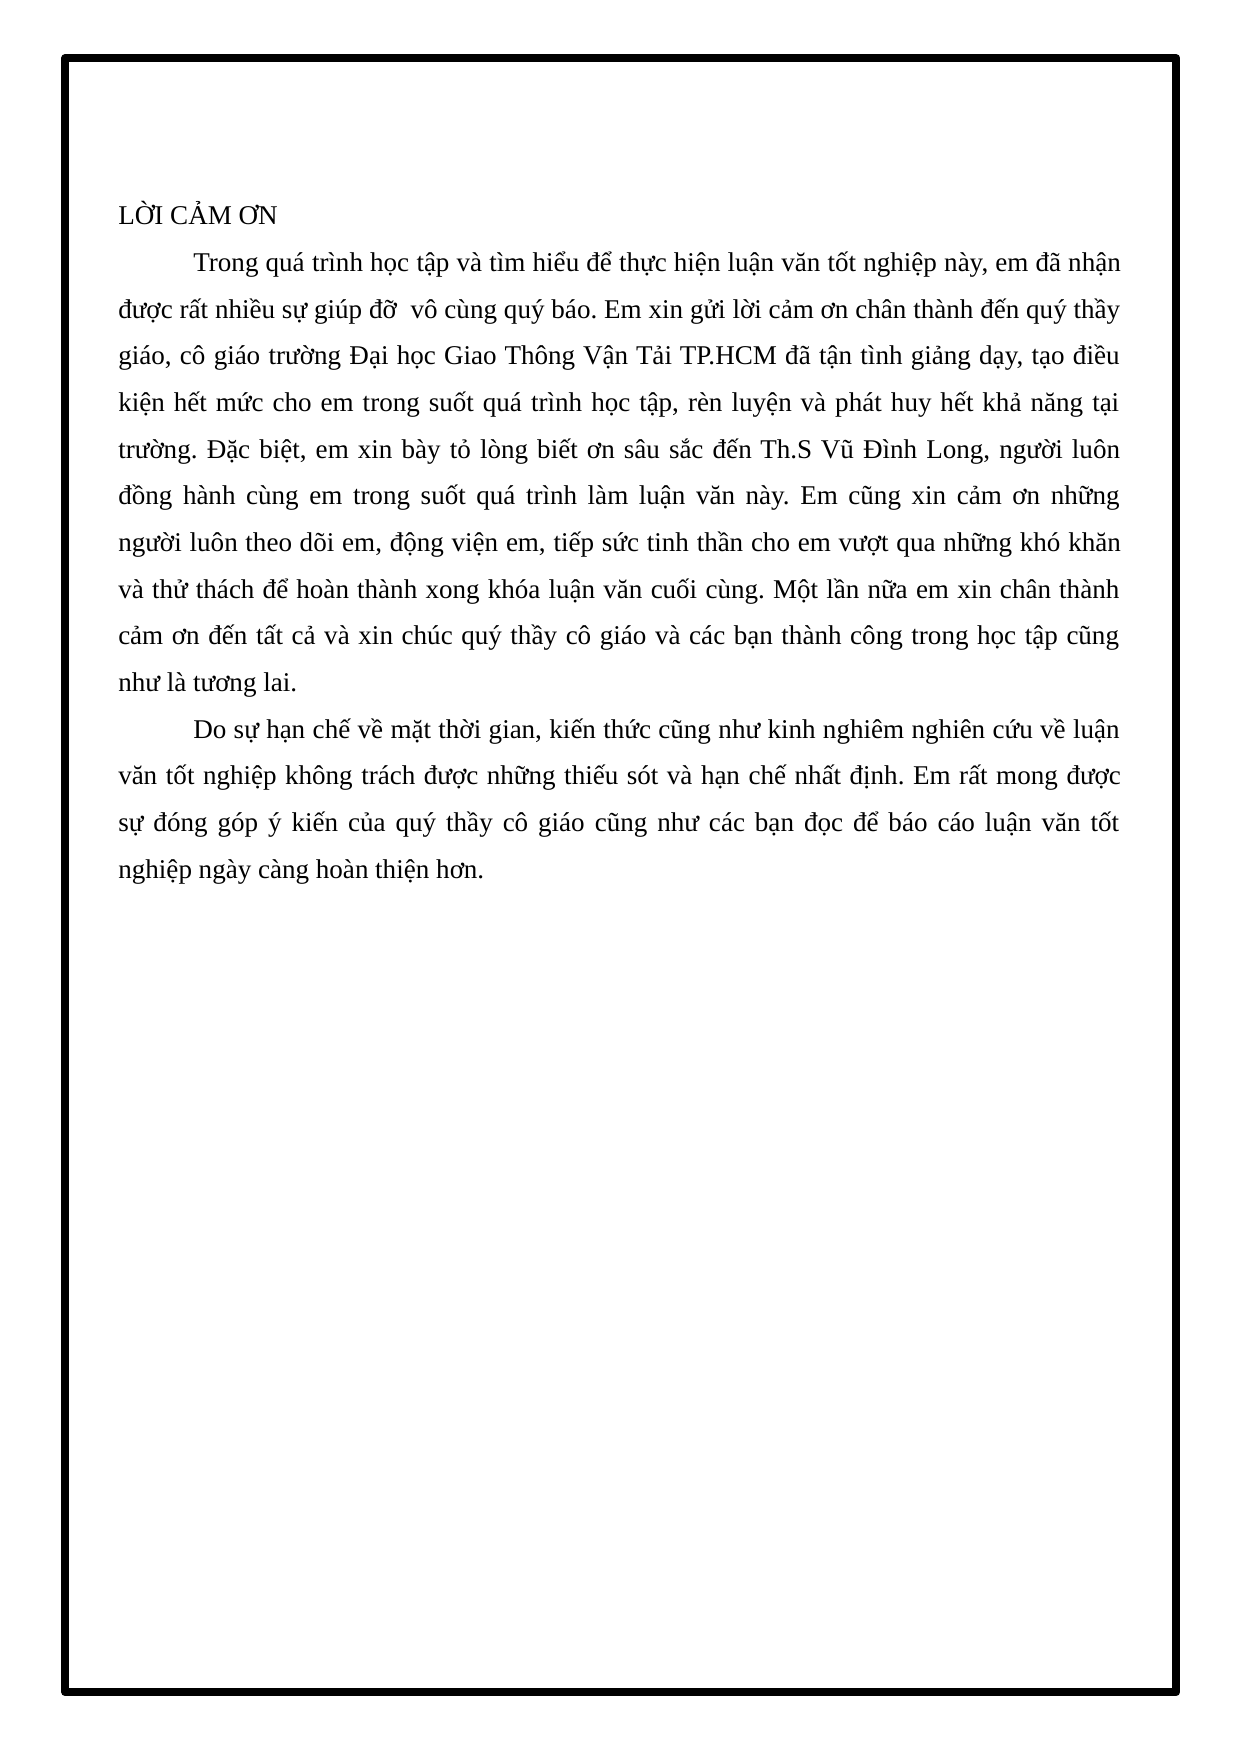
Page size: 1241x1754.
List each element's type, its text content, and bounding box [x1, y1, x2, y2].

text LỜI CẢM ƠN [118, 199, 1122, 231]
text Do sự hạn chế về mặt thời gian, kiến thức cũng như kinh nghiêm nghiên cứu về luận văn tốt nghiệp không trách được những thiếu sót và hạn chế nhất định. Em rất mong được sự đóng góp ý kiến của quý thầy cô giáo cũng như các bạn đọc để báo cáo luận văn tốt nghiệp ngày càng hoàn thiện hơn. [118, 713, 1122, 884]
text Trong quá trình học tập và tìm hiểu để thực hiện luận văn tốt nghiệp này, em đã nhận được rất nhiều sự giúp đỡ vô cùng quý báo. Em xin gửi lời cảm ơn chân thành đến quý thầy giáo, cô giáo trường Đại học Giao Thông Vận Tải TP.HCM đã tận tình giảng dạy, tạo điều kiện hết mức cho em trong suốt quá trình học tập, rèn luyện và phát huy hết khả năng tại trường. Đặc biệt, em xin bày tỏ lòng biết ơn sâu sắc đến Th.S Vũ Đình Long, người luôn đồng hành cùng em trong suốt quá trình làm luận văn này. Em cũng xin cảm ơn những người luôn theo dõi em, động viện em, tiếp sức tinh thần cho em vượt qua những khó khăn và thử thách để hoàn thành xong khóa luận văn cuối cùng. Một lần nữa em xin chân thành cảm ơn đến tất cả và xin chúc quý thầy cô giáo và các bạn thành công trong học tập cũng như là tương lai. [118, 246, 1122, 697]
